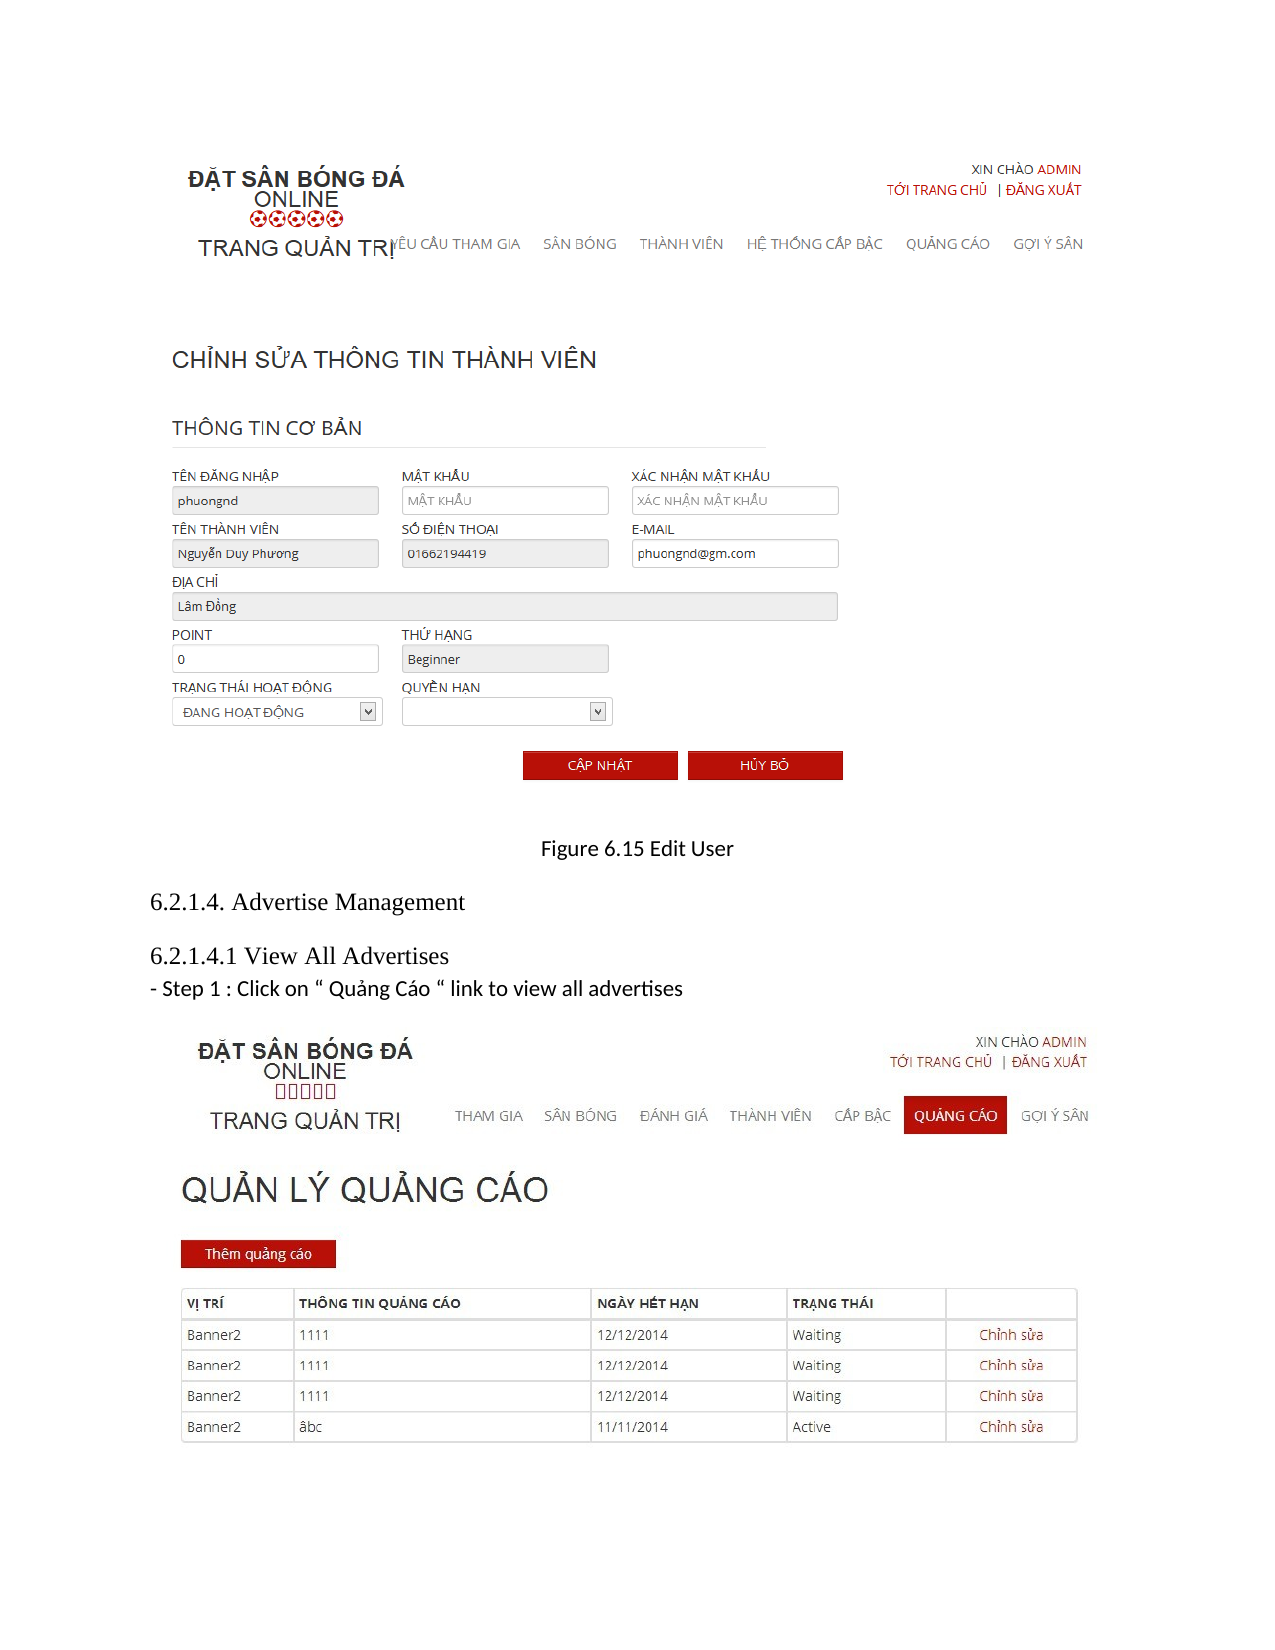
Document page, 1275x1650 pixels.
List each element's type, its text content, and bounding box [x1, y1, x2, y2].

subtitle 6.2.1.4.1 View All Advertises [150, 941, 1125, 970]
picture [150, 1027, 1125, 1455]
picture [150, 150, 1093, 810]
text - Step 1 : Click on “ Quảng Cáo “ link to view all advertises [150, 974, 1125, 1002]
subtitle 6.2.1.4. Advertise Management [150, 887, 1125, 916]
text Figure 6.15 Edit User [150, 834, 1125, 862]
